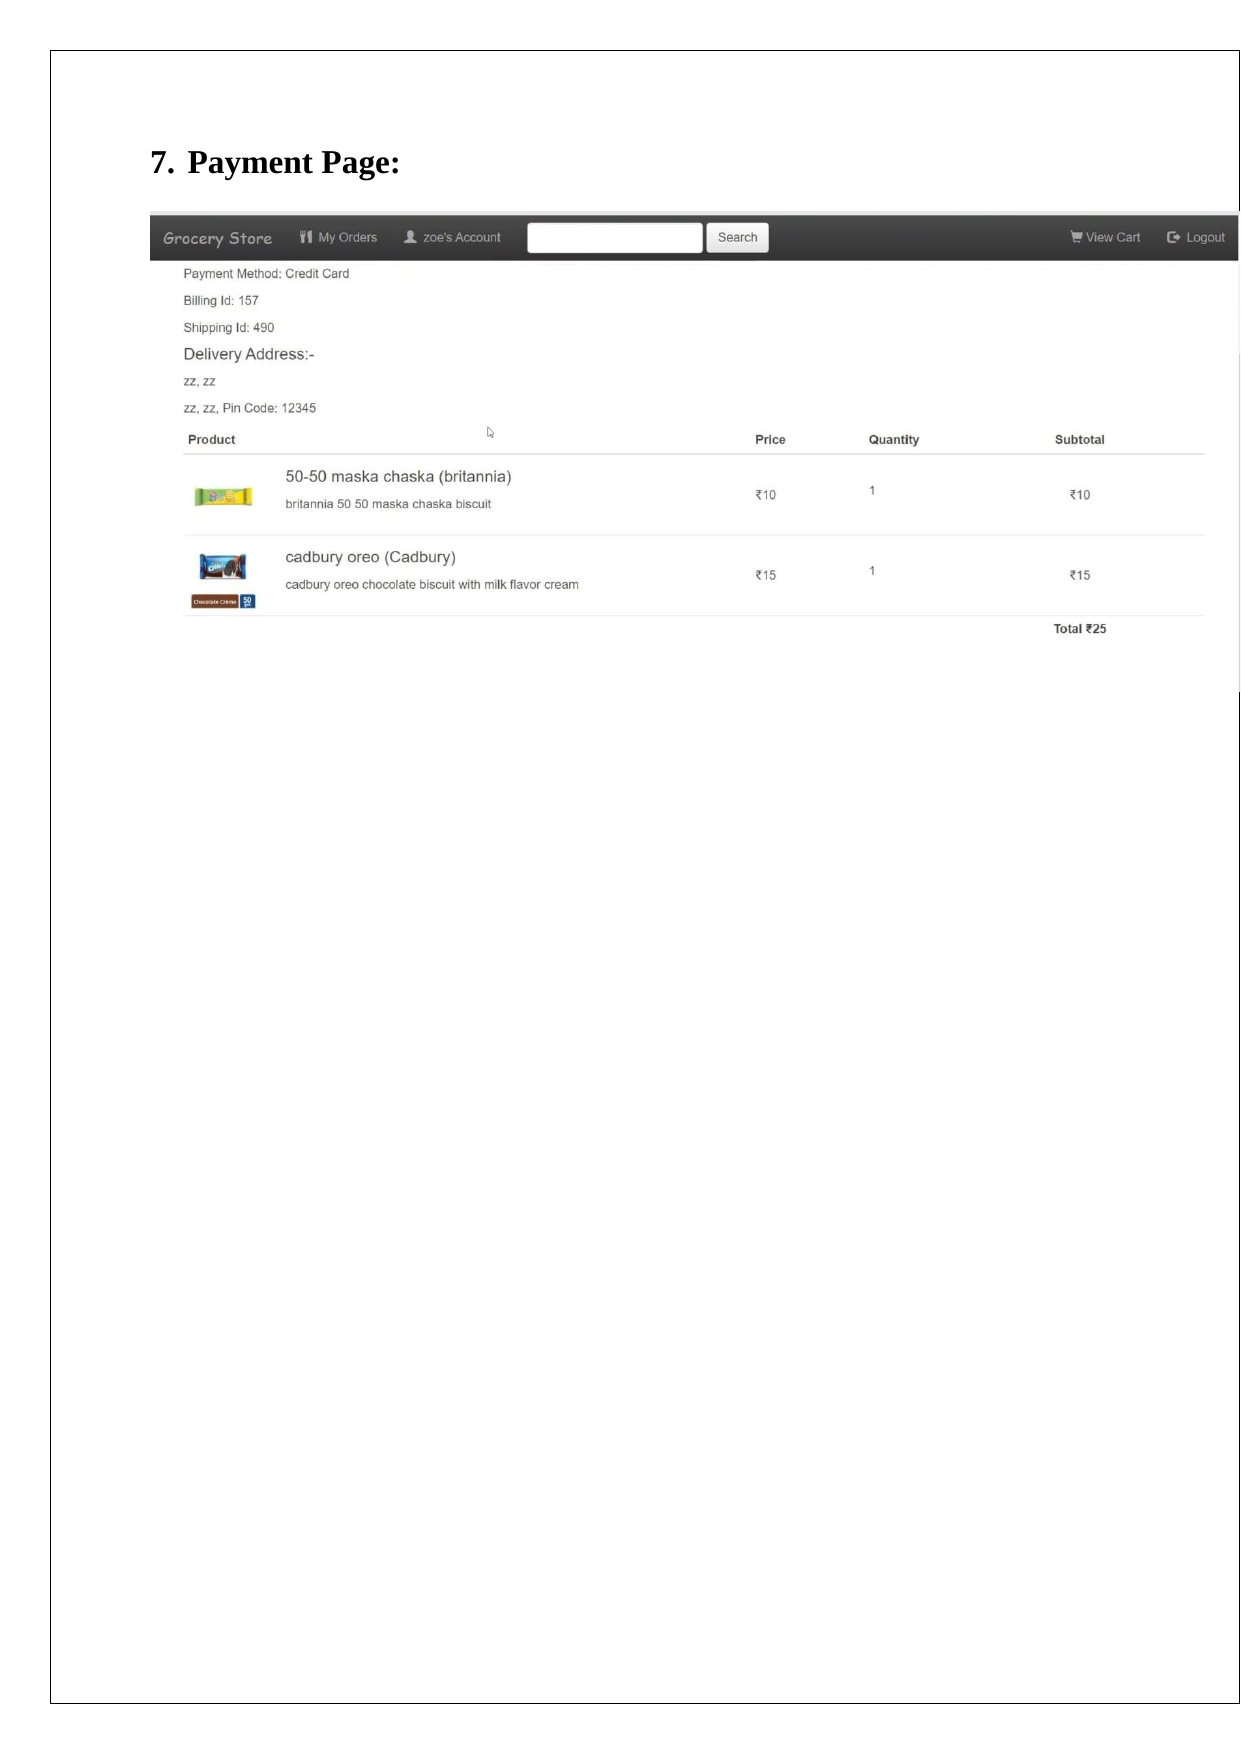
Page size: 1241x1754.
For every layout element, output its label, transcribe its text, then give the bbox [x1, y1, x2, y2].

picture [150, 211, 1241, 692]
list Payment Page: [150, 142, 1239, 181]
